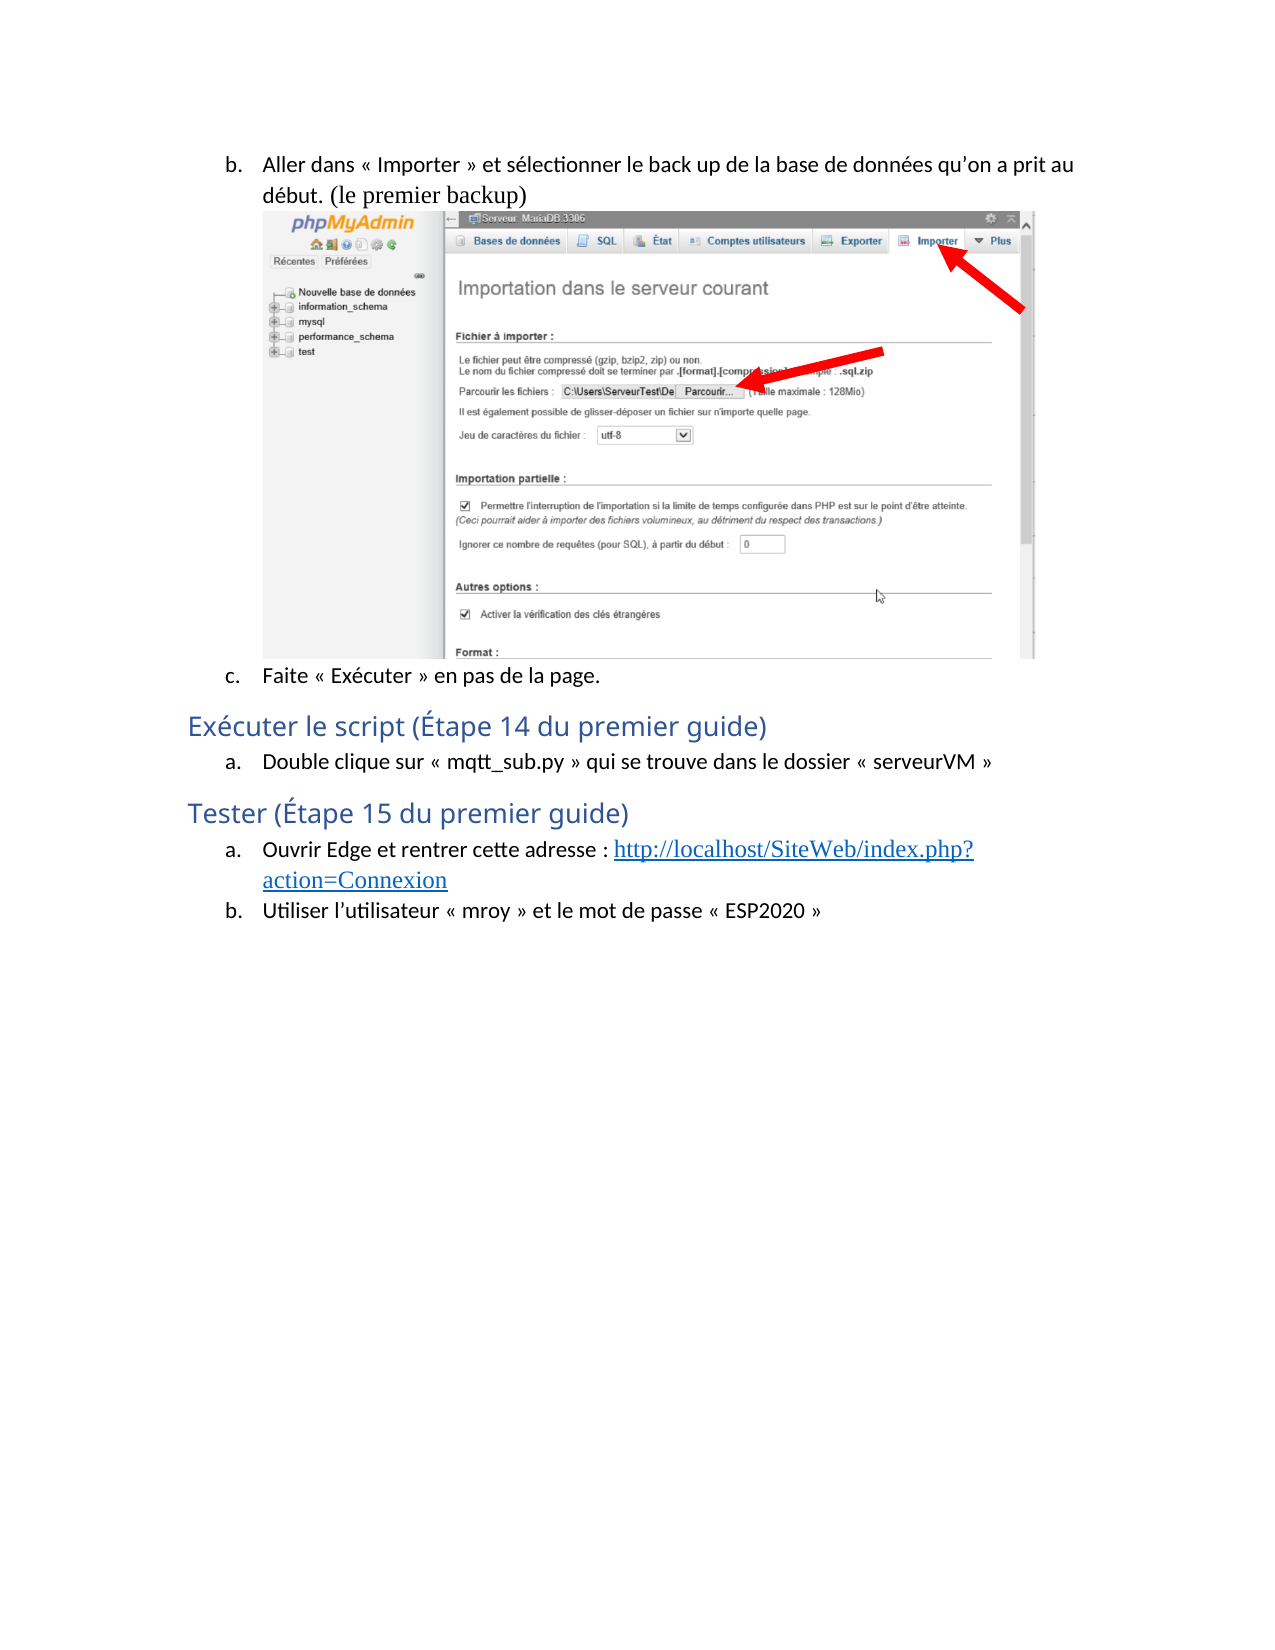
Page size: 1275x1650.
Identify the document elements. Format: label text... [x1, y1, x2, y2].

subtitle Tester (Étape 15 du premier guide) [187, 794, 1087, 831]
list Ouvrir Edge et rentrer cette adresse : http://localhost/SiteWeb/index.php?action=Connexion [225, 834, 1087, 894]
list Utiliser l’utilisateur « mroy » et le mot de passe « ESP2020 » [225, 896, 1087, 924]
subtitle Exécuter le script (Étape 14 du premier guide) [187, 708, 1087, 744]
list Faite « Exécuter » en pas de la page. [225, 661, 1087, 689]
list Double clique sur « mqtt_sub.py » qui se trouve dans le dossier « serveurVM » [225, 747, 1087, 775]
picture [262, 211, 1036, 659]
